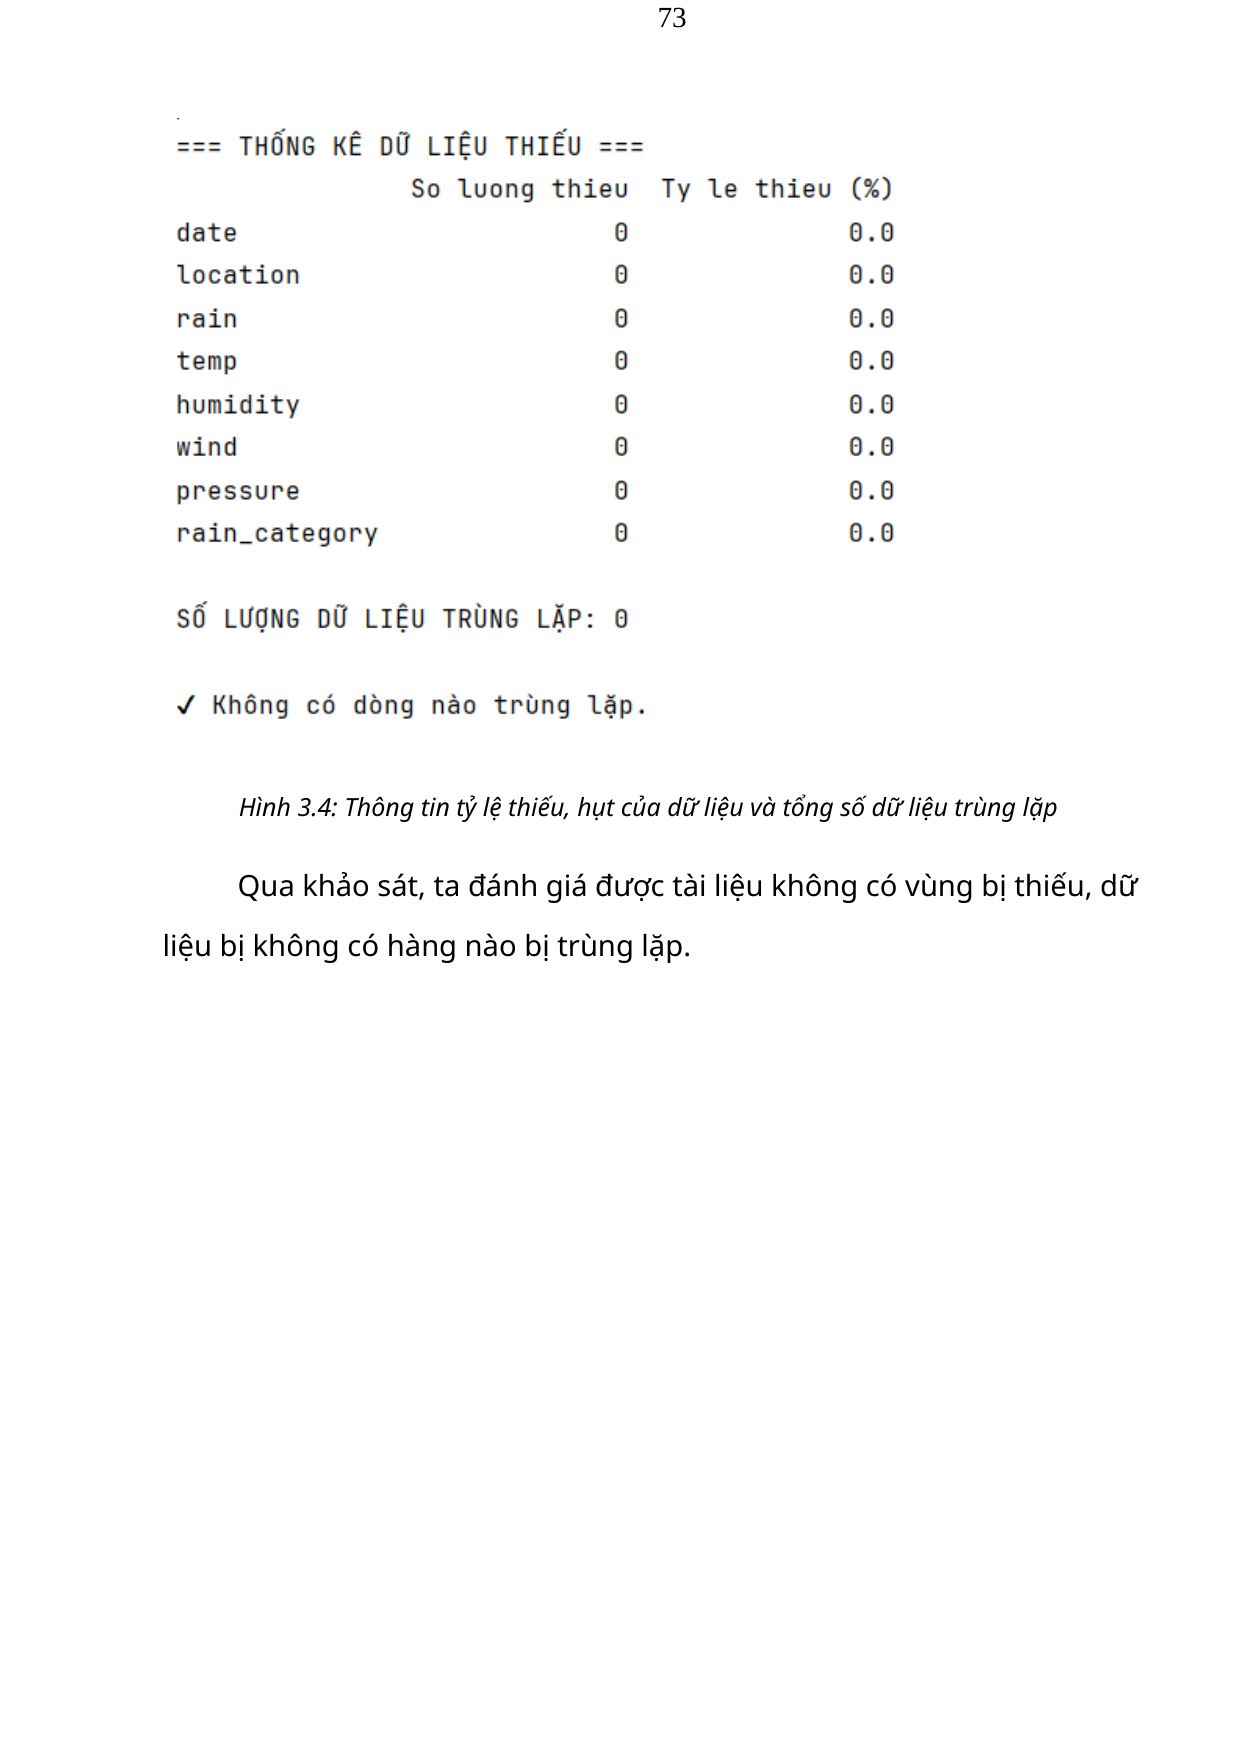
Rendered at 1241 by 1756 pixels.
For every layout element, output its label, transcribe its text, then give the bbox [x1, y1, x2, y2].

text Qua khảo sát, ta đánh giá được tài liệu không có vùng bị thiếu, dữ liệu bị không có hàng nào bị trùng lặp. [162, 866, 1181, 965]
text Hình 3.4: Thông tin tỷ lệ thiếu, hụt của dữ liệu và tổng số dữ liệu trùng lặp [162, 790, 1137, 824]
picture [162, 118, 1135, 747]
